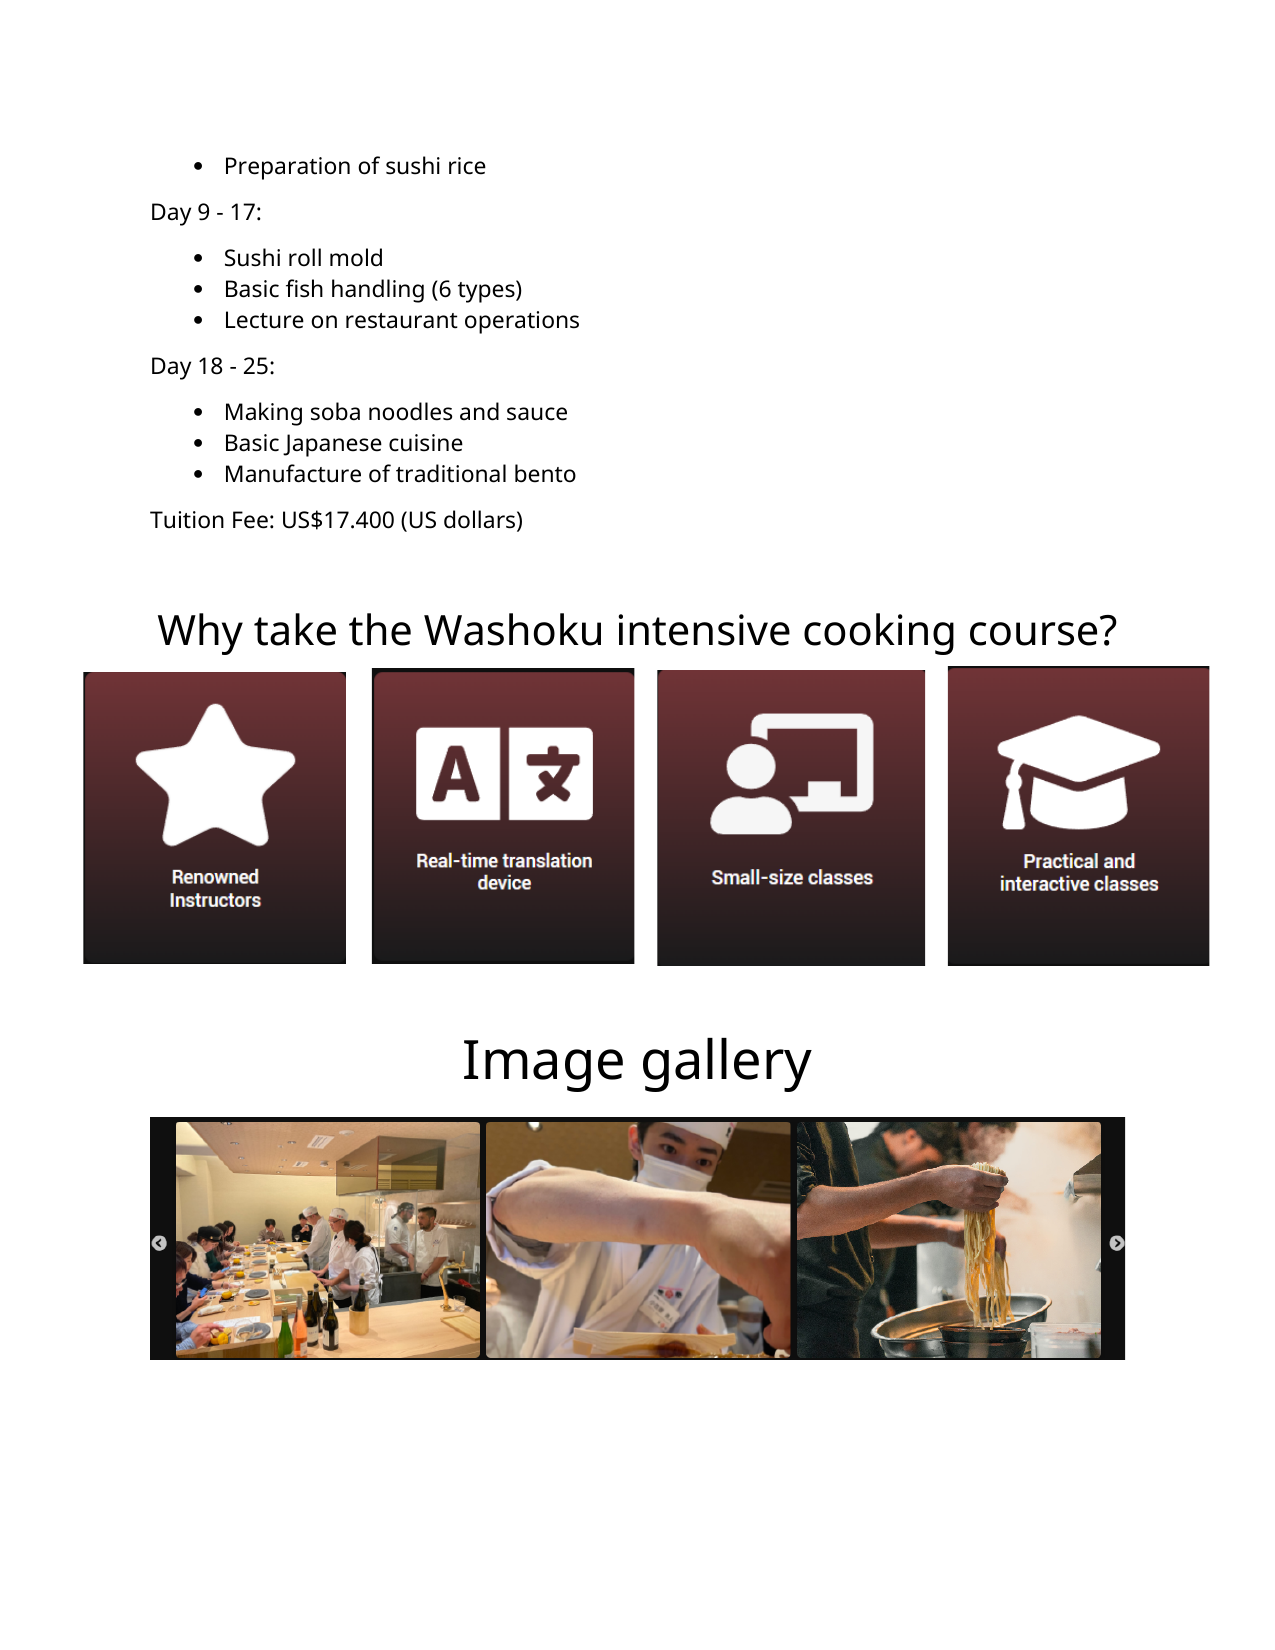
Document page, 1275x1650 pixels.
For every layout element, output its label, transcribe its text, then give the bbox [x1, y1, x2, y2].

subtitle Image gallery [150, 1022, 1125, 1095]
text Day 18 - 25: [150, 350, 1125, 381]
list Preparation of sushi rice [194, 150, 1125, 181]
picture [150, 1117, 1125, 1360]
list Basic Japanese cuisine [194, 427, 1125, 458]
list Making soba noodles and sauce [194, 396, 1125, 427]
picture [946, 666, 1210, 964]
picture [656, 670, 926, 964]
list Sushi roll mold [194, 242, 1125, 273]
picture [83, 672, 346, 964]
picture [371, 668, 635, 964]
list Manufacture of traditional bento [194, 458, 1125, 489]
text Tuition Fee: US$17.400 (US dollars) [150, 504, 1125, 535]
subtitle Why take the Washoku intensive cooking course? [150, 601, 1125, 657]
list Basic fish handling (6 types) [194, 273, 1125, 304]
list Lecture on restaurant operations [194, 304, 1125, 335]
text Day 9 - 17: [150, 196, 1125, 227]
